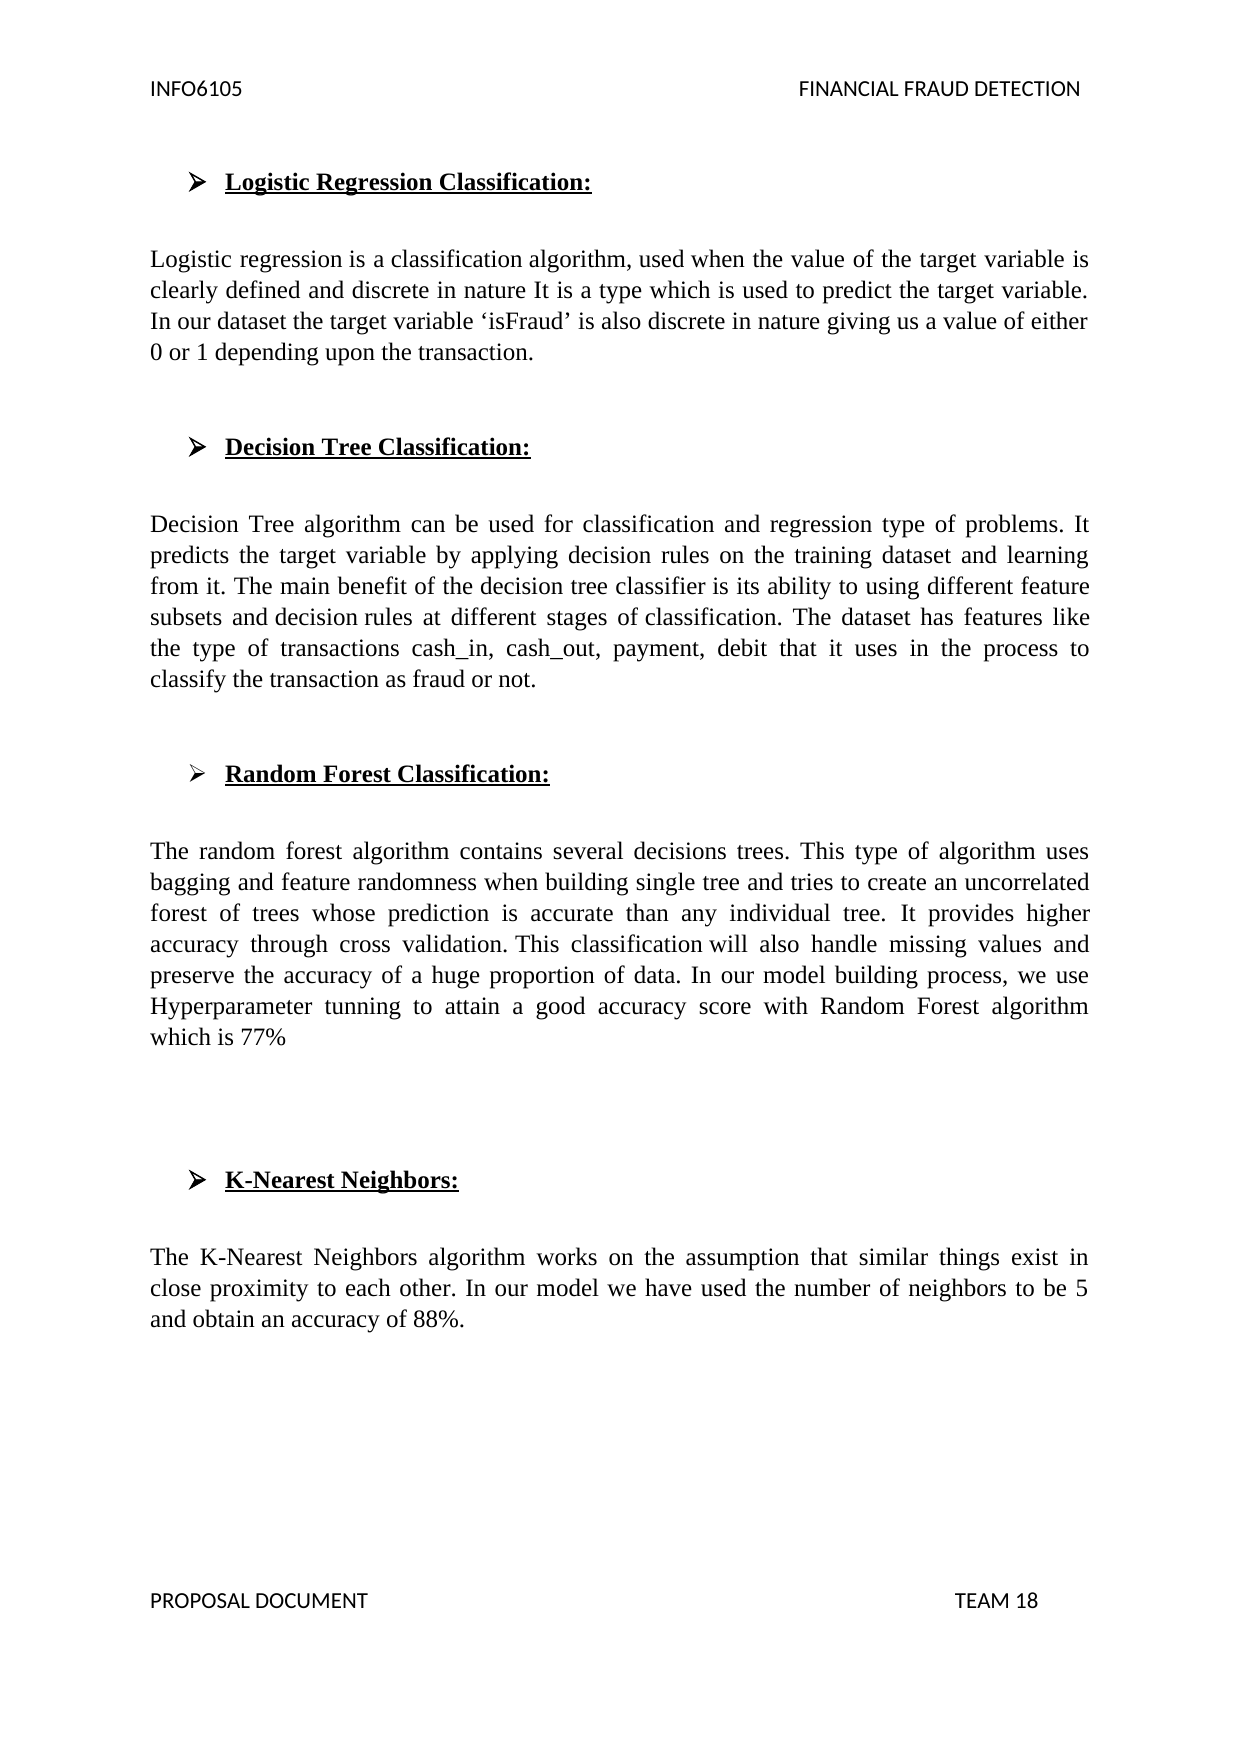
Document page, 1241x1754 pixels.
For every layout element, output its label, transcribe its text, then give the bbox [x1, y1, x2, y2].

text Decision Tree algorithm can be used for classification and regression type of problems. It predicts the target variable by applying decision rules on the training dataset and learning from it. The main benefit of the decision tree classifier is its ability to using different feature subsets and decision rules at different stages of classification. The dataset has features like the type of transactions cash_in, cash_out, payment, debit that it uses in the process to classify the transaction as fraud or not. [150, 509, 1090, 693]
list K-Nearest Neighbors: [187, 1165, 1090, 1194]
text The K-Nearest Neighbors algorithm works on the assumption that similar things exist in close proximity to each other. In our model we have used the number of neighbors to be 5 and obtain an accuracy of 88%. [150, 1302, 1090, 1333]
list Decision Tree Classification: [187, 432, 1090, 461]
text Logistic regression is a classification algorithm, used when the value of the target variable is clearly defined and discrete in nature It is a type which is used to predict the target variable. In our dataset the target variable ‘isFraud’ is also discrete in nature giving us a value of either 0 or 1 depending upon the transaction. [150, 244, 1090, 366]
text The random forest algorithm contains several decisions trees. This type of algorithm uses bagging and feature randomness when building single tree and tries to create an uncorrelated forest of trees whose prediction is accurate than any individual tree. It provides higher accuracy through cross validation. This classification will also handle missing values and preserve the accuracy of a huge proportion of data. In our model building process, we use Hyperparameter tunning to attain a good accuracy score with Random Forest algorithm which is 77% [150, 836, 1090, 929]
list Logistic Regression Classification: [187, 167, 1090, 196]
list Random Forest Classification: [187, 759, 1090, 788]
